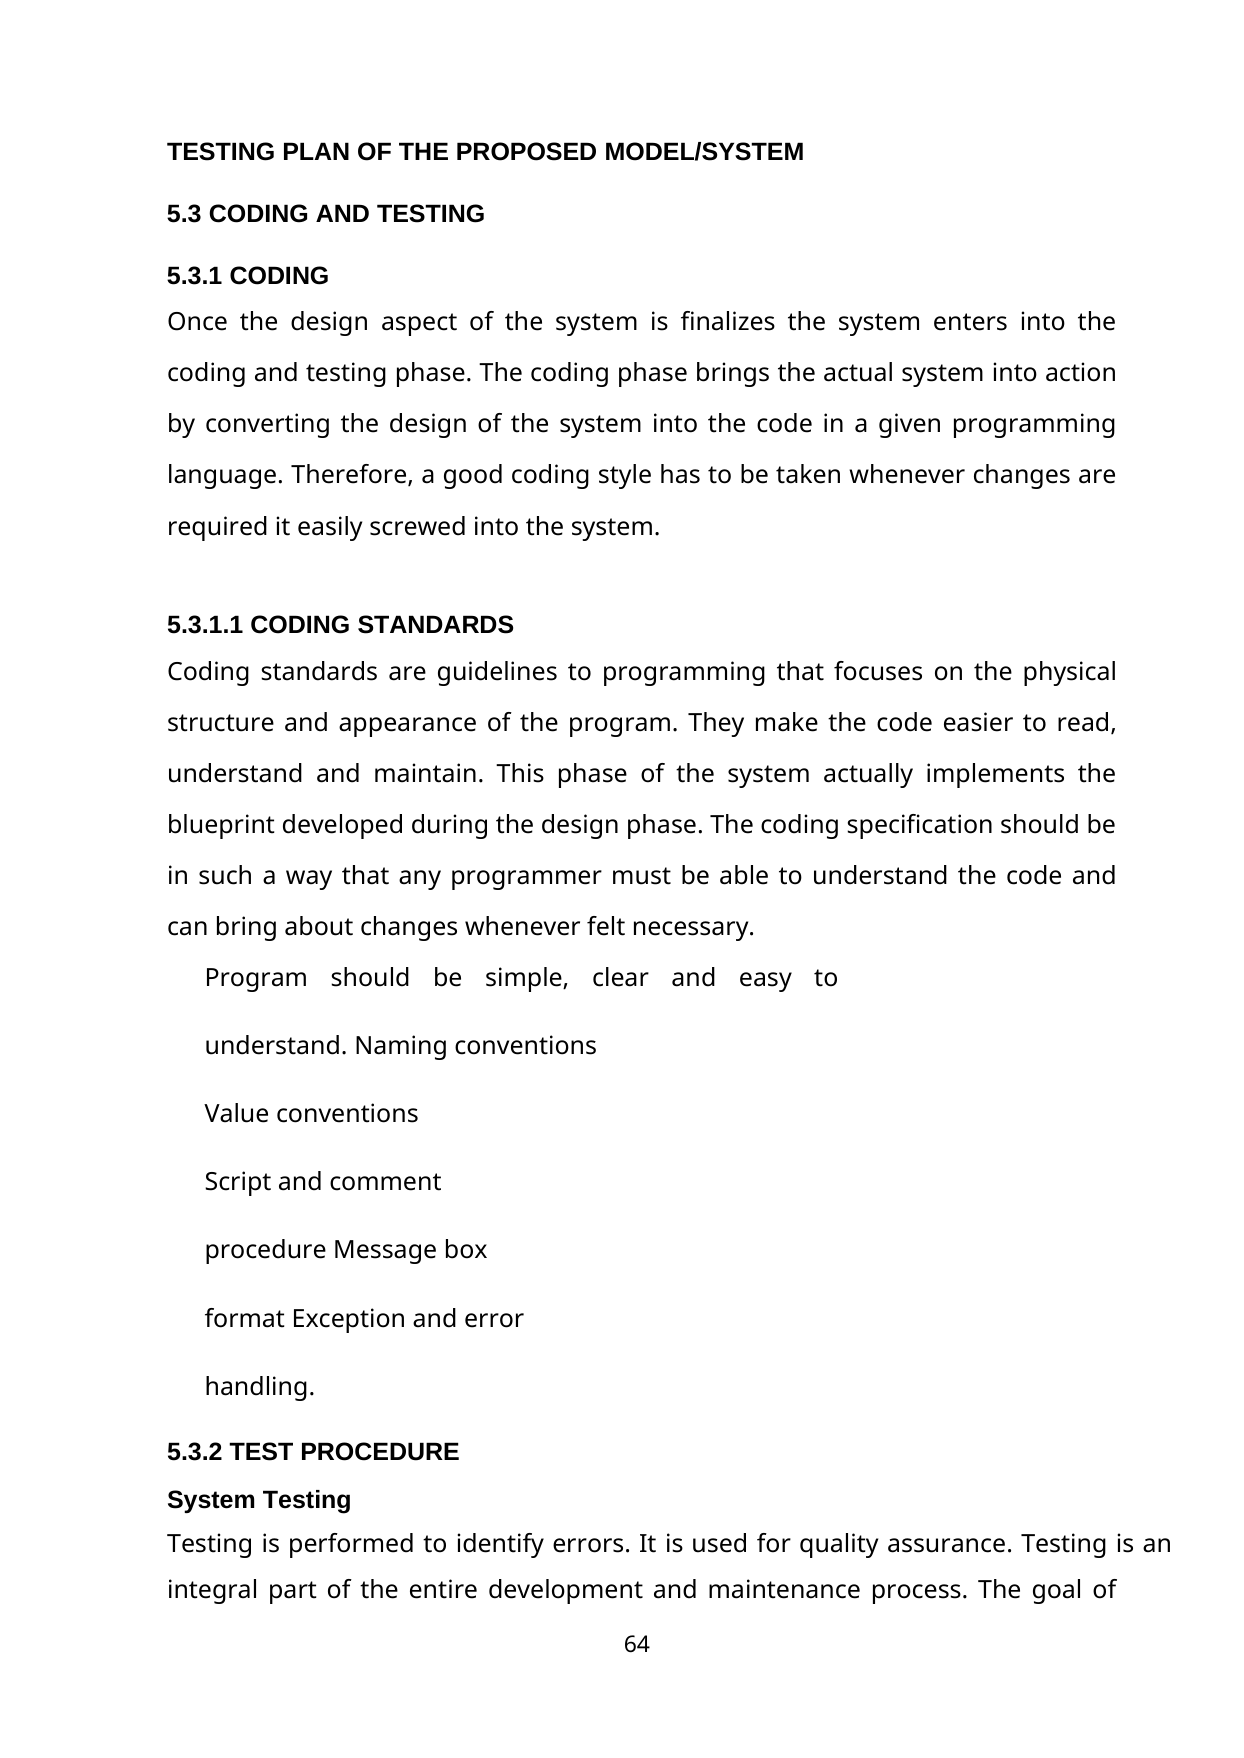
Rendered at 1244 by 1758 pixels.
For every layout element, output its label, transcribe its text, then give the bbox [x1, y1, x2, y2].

subtitle CODING [167, 261, 1181, 289]
subtitle TESTING PLAN OF THE PROPOSED MODEL/SYSTEM [167, 137, 1181, 165]
text Once the design aspect of the system is finalizes the system enters into the coding and testing phase. The coding phase brings the actual system into action by converting the design of the system into the code in a given programming language. Therefore, a good coding style has to be taken whenever changes are required it easily screwed into the system. [167, 304, 1117, 542]
text Program should be simple, clear and easy to understand. Naming conventions [204, 959, 839, 1062]
text Testing is performed to identify errors. It is used for quality assurance. Testing is an [167, 1534, 1181, 1557]
list CODING AND TESTING [167, 199, 1181, 228]
subtitle 5.3.1.1 CODING STANDARDS [167, 610, 1181, 639]
text Script and comment procedure Message box format Exception and error handling. [204, 1164, 548, 1402]
text Value conventions [204, 1096, 1181, 1130]
text Coding standards are guidelines to programming that focuses on the physical structure and appearance of the program. They make the code easier to read, understand and maintain. This phase of the system actually implements the blueprint developed during the design phase. The coding specification should be in such a way that any programmer must be able to understand the code and can bring about changes whenever felt necessary. [167, 653, 1117, 942]
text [167, 1571, 1117, 1605]
subtitle TEST PROCEDURE System Testing [167, 1436, 461, 1514]
